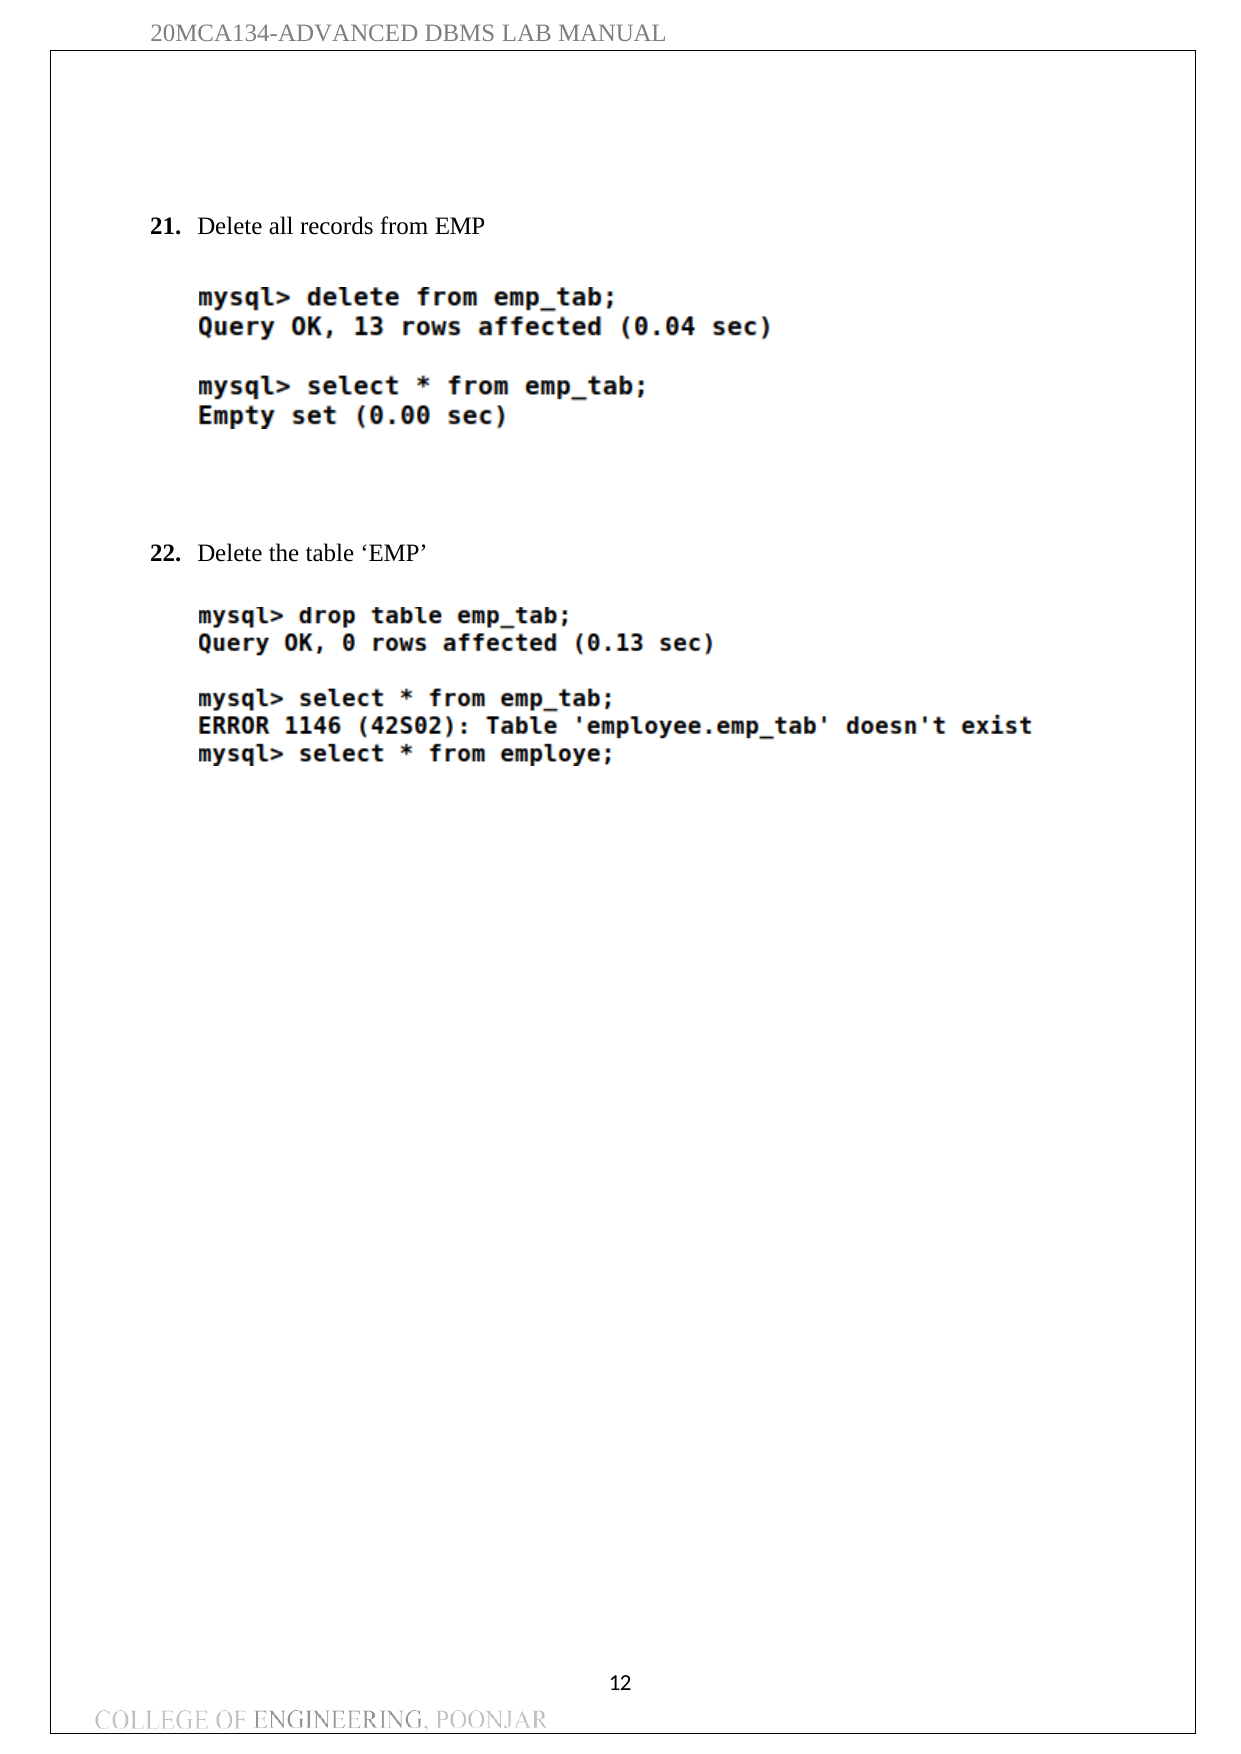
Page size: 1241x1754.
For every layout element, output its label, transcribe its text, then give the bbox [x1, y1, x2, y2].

list Delete the table ‘EMP’ [150, 538, 1195, 566]
picture [198, 287, 771, 429]
list Delete all records from EMP [150, 211, 1195, 240]
picture [253, 1710, 548, 1732]
picture [95, 1710, 246, 1729]
picture [198, 607, 1032, 766]
